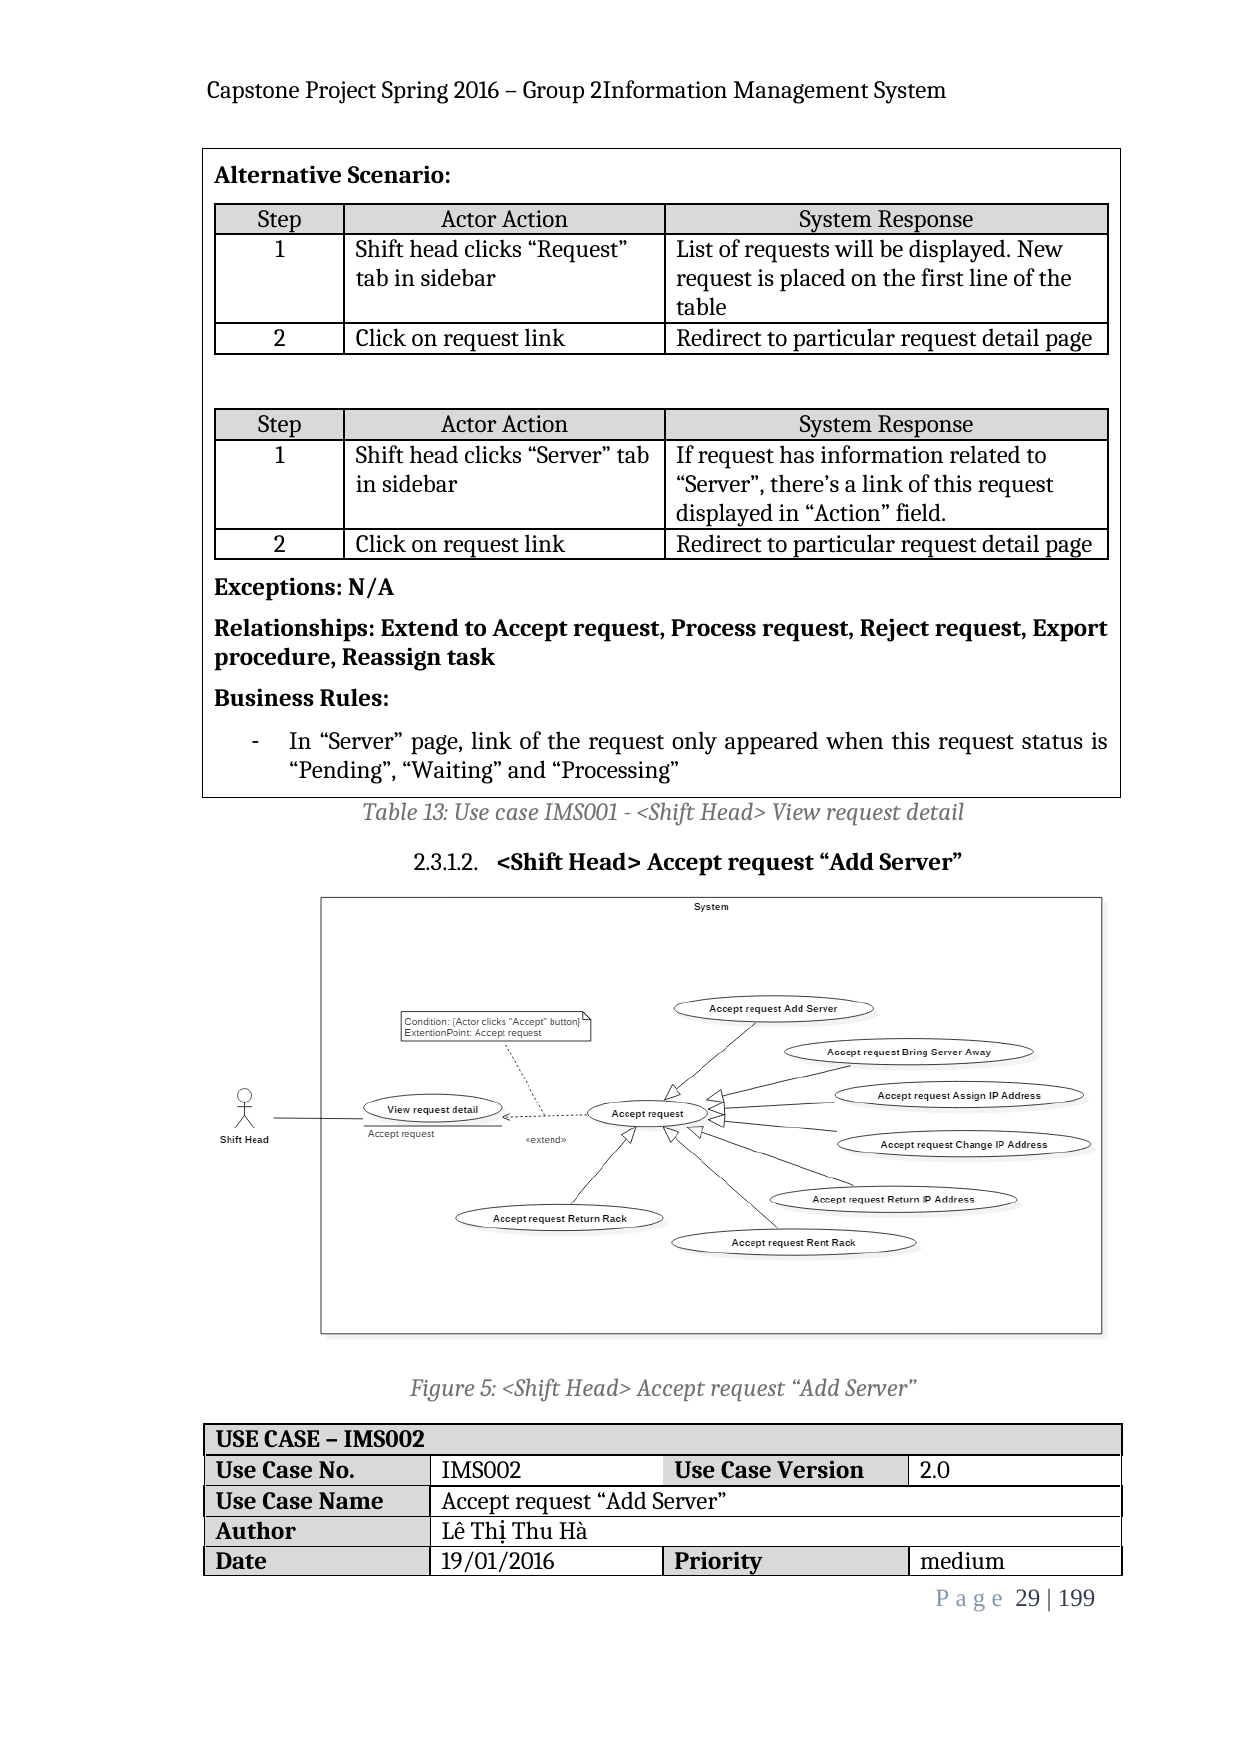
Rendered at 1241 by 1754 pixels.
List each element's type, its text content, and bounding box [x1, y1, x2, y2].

table_cell Use Case Name [205, 1486, 429, 1516]
table_cell Accept request “Add Server” [431, 1485, 1121, 1516]
table_cell 2.0 [909, 1454, 1121, 1485]
subtitle <Shift Head> Accept request “Add Server” [413, 848, 1122, 877]
table_cell Lê Thị Thu Hà [431, 1516, 1121, 1546]
table_cell Priority [664, 1547, 908, 1575]
table_cell Author [205, 1517, 430, 1546]
table_cell Use Case Version [663, 1456, 908, 1485]
table_cell Use Case No. [205, 1455, 430, 1485]
table_cell IMS002 [431, 1456, 663, 1485]
picture [206, 877, 1123, 1353]
table_cell medium [910, 1546, 1121, 1575]
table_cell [203, 149, 1120, 797]
table_cell Date [205, 1547, 429, 1575]
table_header USE CASE – IMS002 [205, 1425, 1121, 1454]
table_cell 19/01/2016 [431, 1547, 662, 1575]
